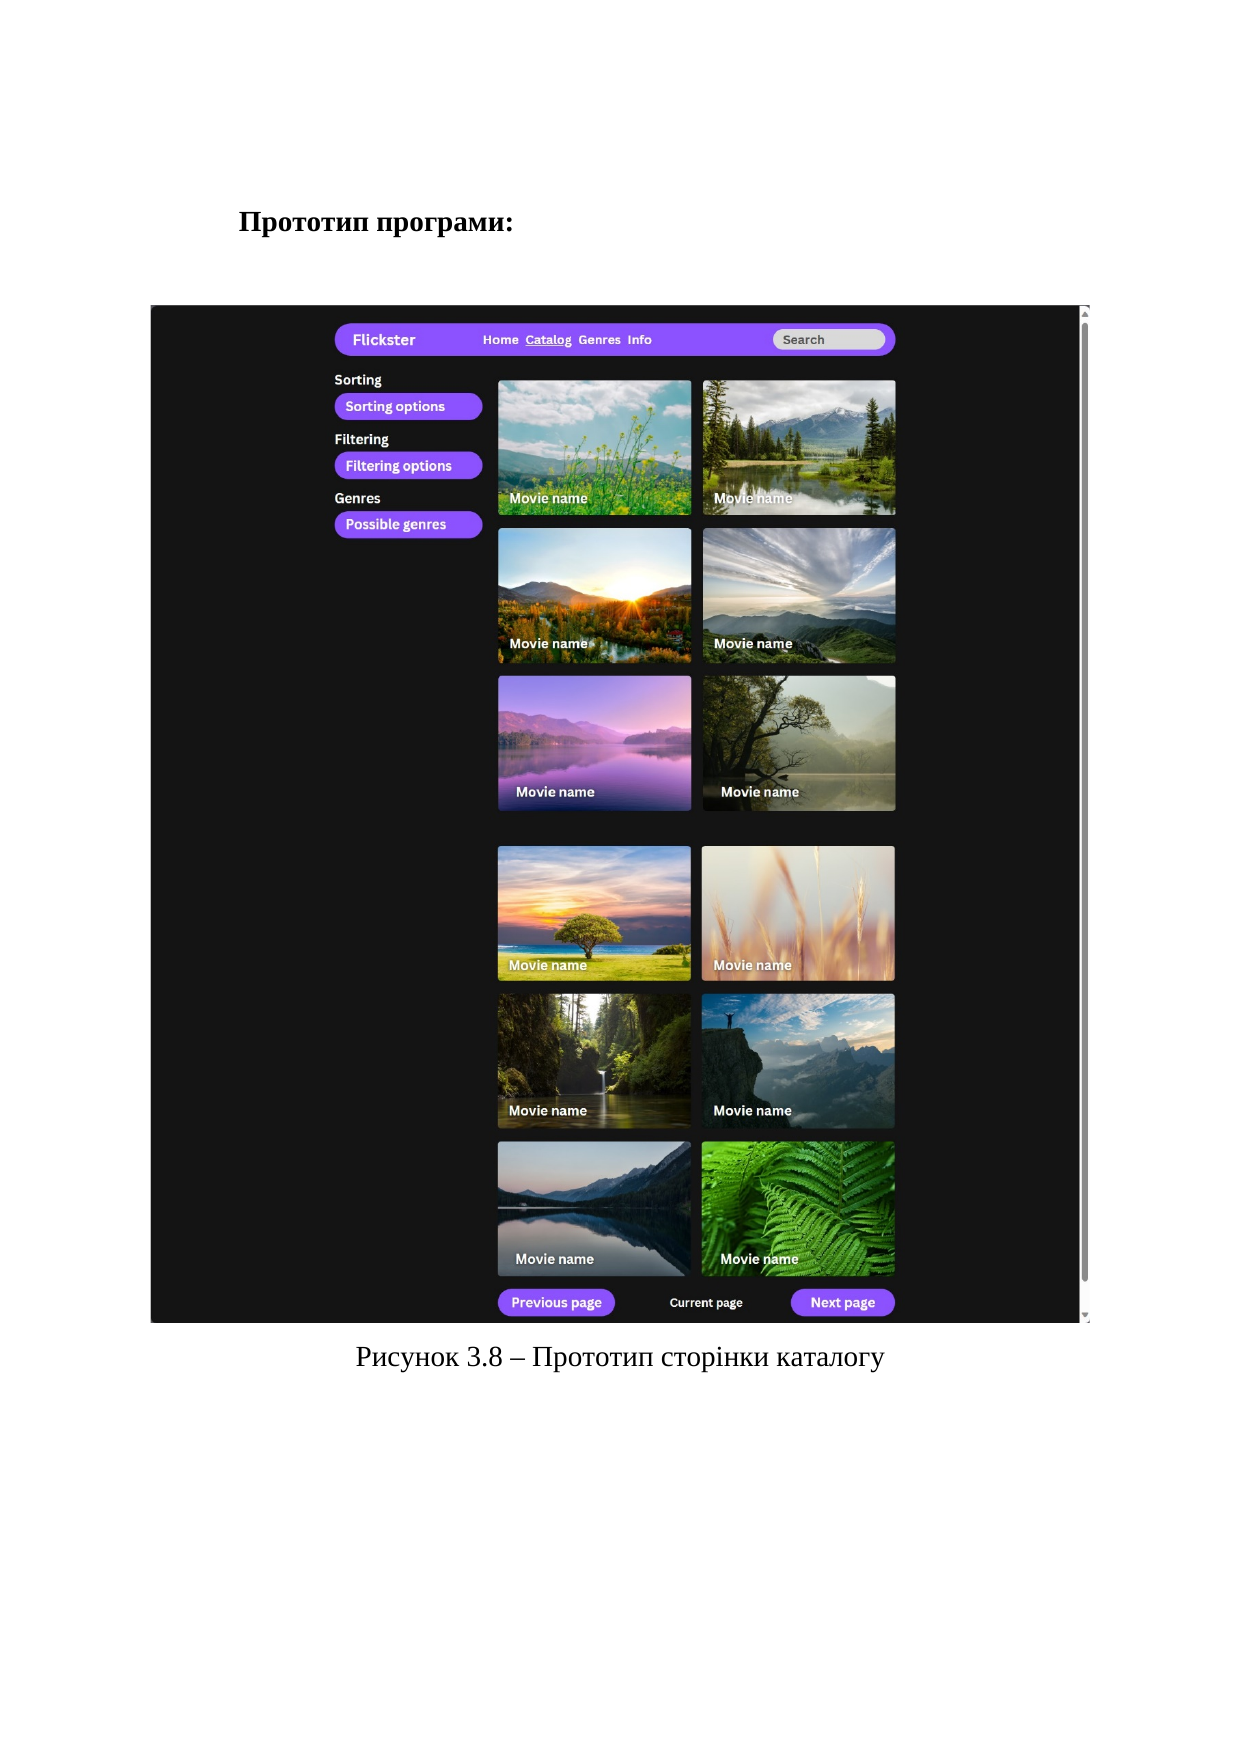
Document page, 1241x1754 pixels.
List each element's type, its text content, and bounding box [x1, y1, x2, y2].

picture [150, 305, 1090, 1323]
text Прототип програми: [150, 204, 1090, 238]
text Рисунок 3.8 – Прототип сторінки каталогу [150, 1339, 1090, 1373]
